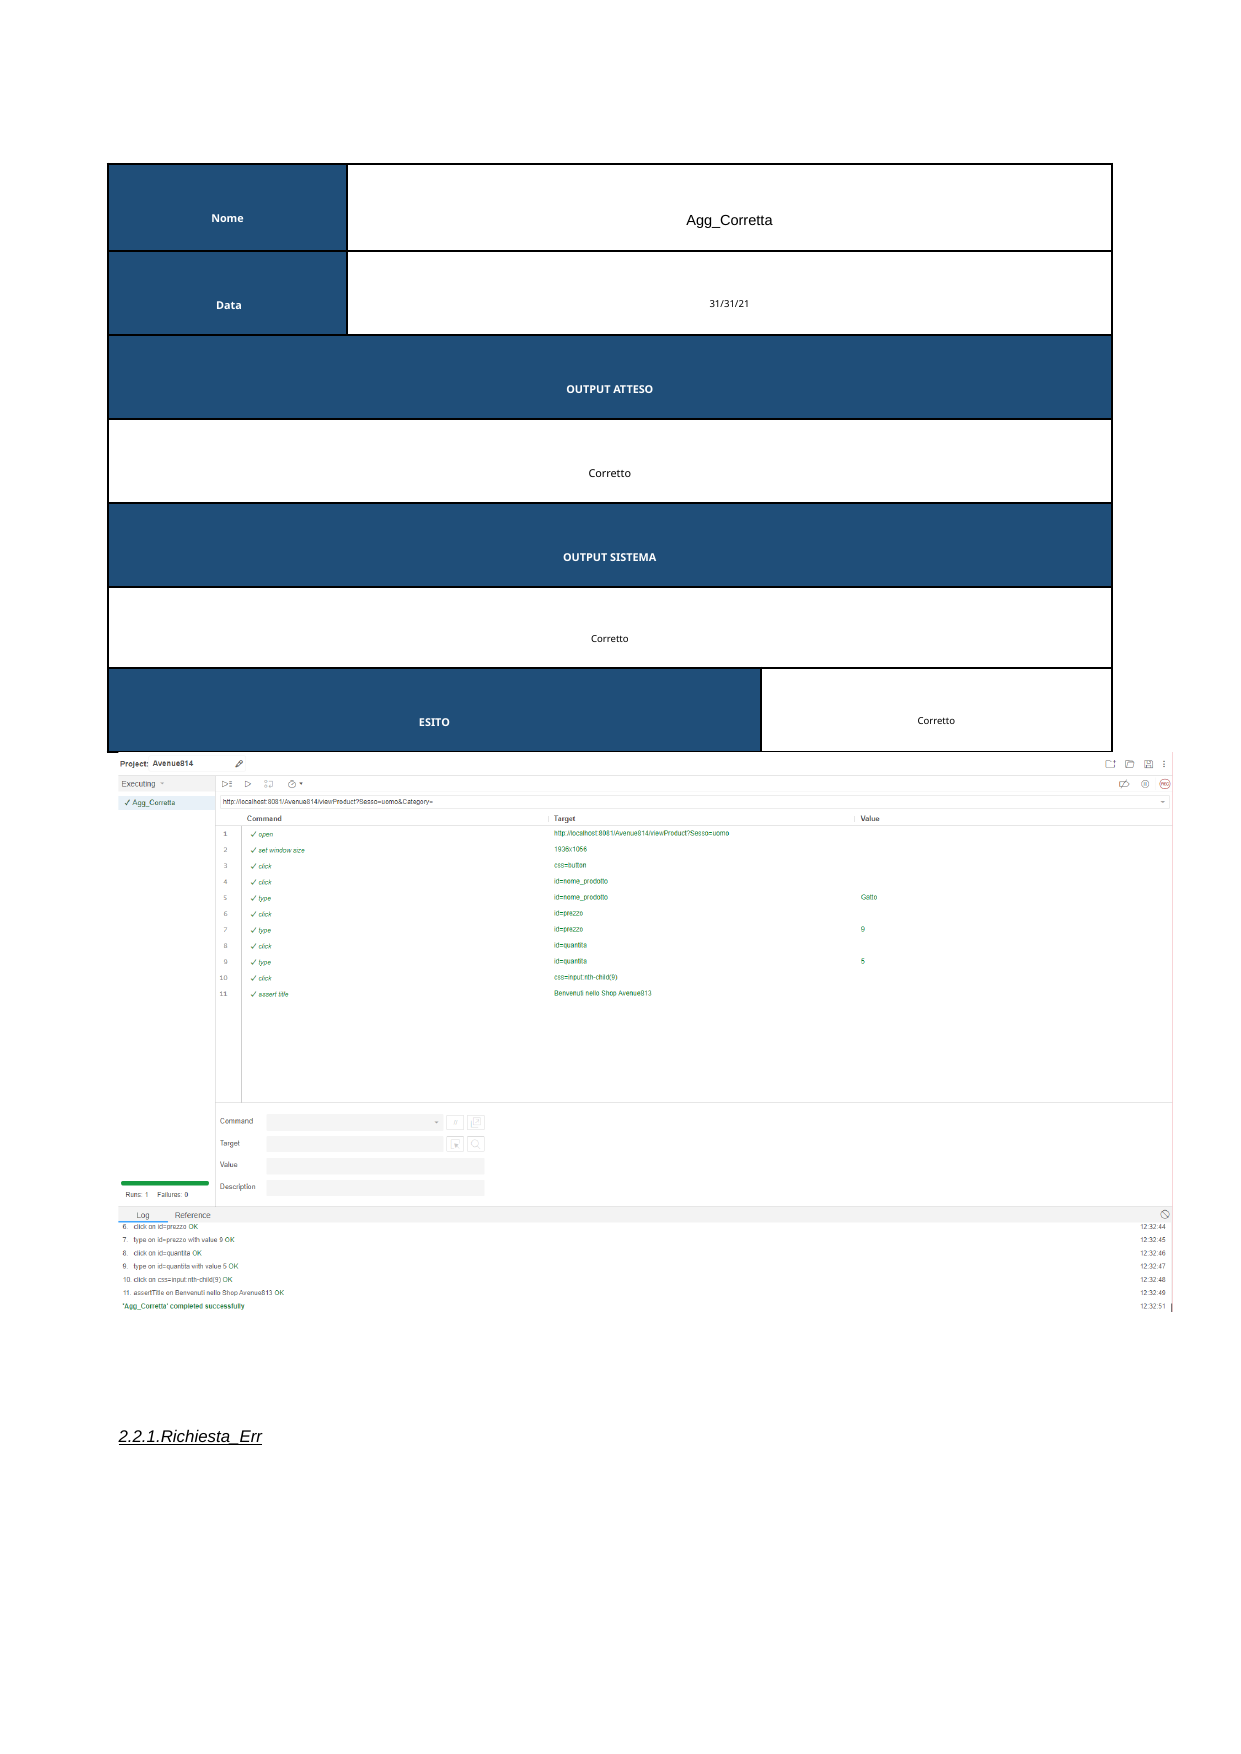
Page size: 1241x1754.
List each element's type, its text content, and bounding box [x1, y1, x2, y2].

table_cell ESITO [109, 669, 760, 751]
table_cell Corretto [109, 588, 1111, 667]
subtitle 2.2.1.Richiesta_Err [118, 1413, 1122, 1446]
table_header Nome [109, 165, 346, 250]
table_header Agg_Corretta [348, 165, 1111, 250]
table_cell Corretto [109, 420, 1111, 502]
table_cell Data [109, 252, 346, 334]
table_cell OUTPUT SISTEMA [109, 504, 1111, 586]
table_cell 31/31/21 [348, 252, 1111, 334]
table_cell Corretto [762, 669, 1111, 751]
picture [118, 752, 1173, 1312]
table_cell OUTPUT ATTESO [109, 336, 1111, 418]
